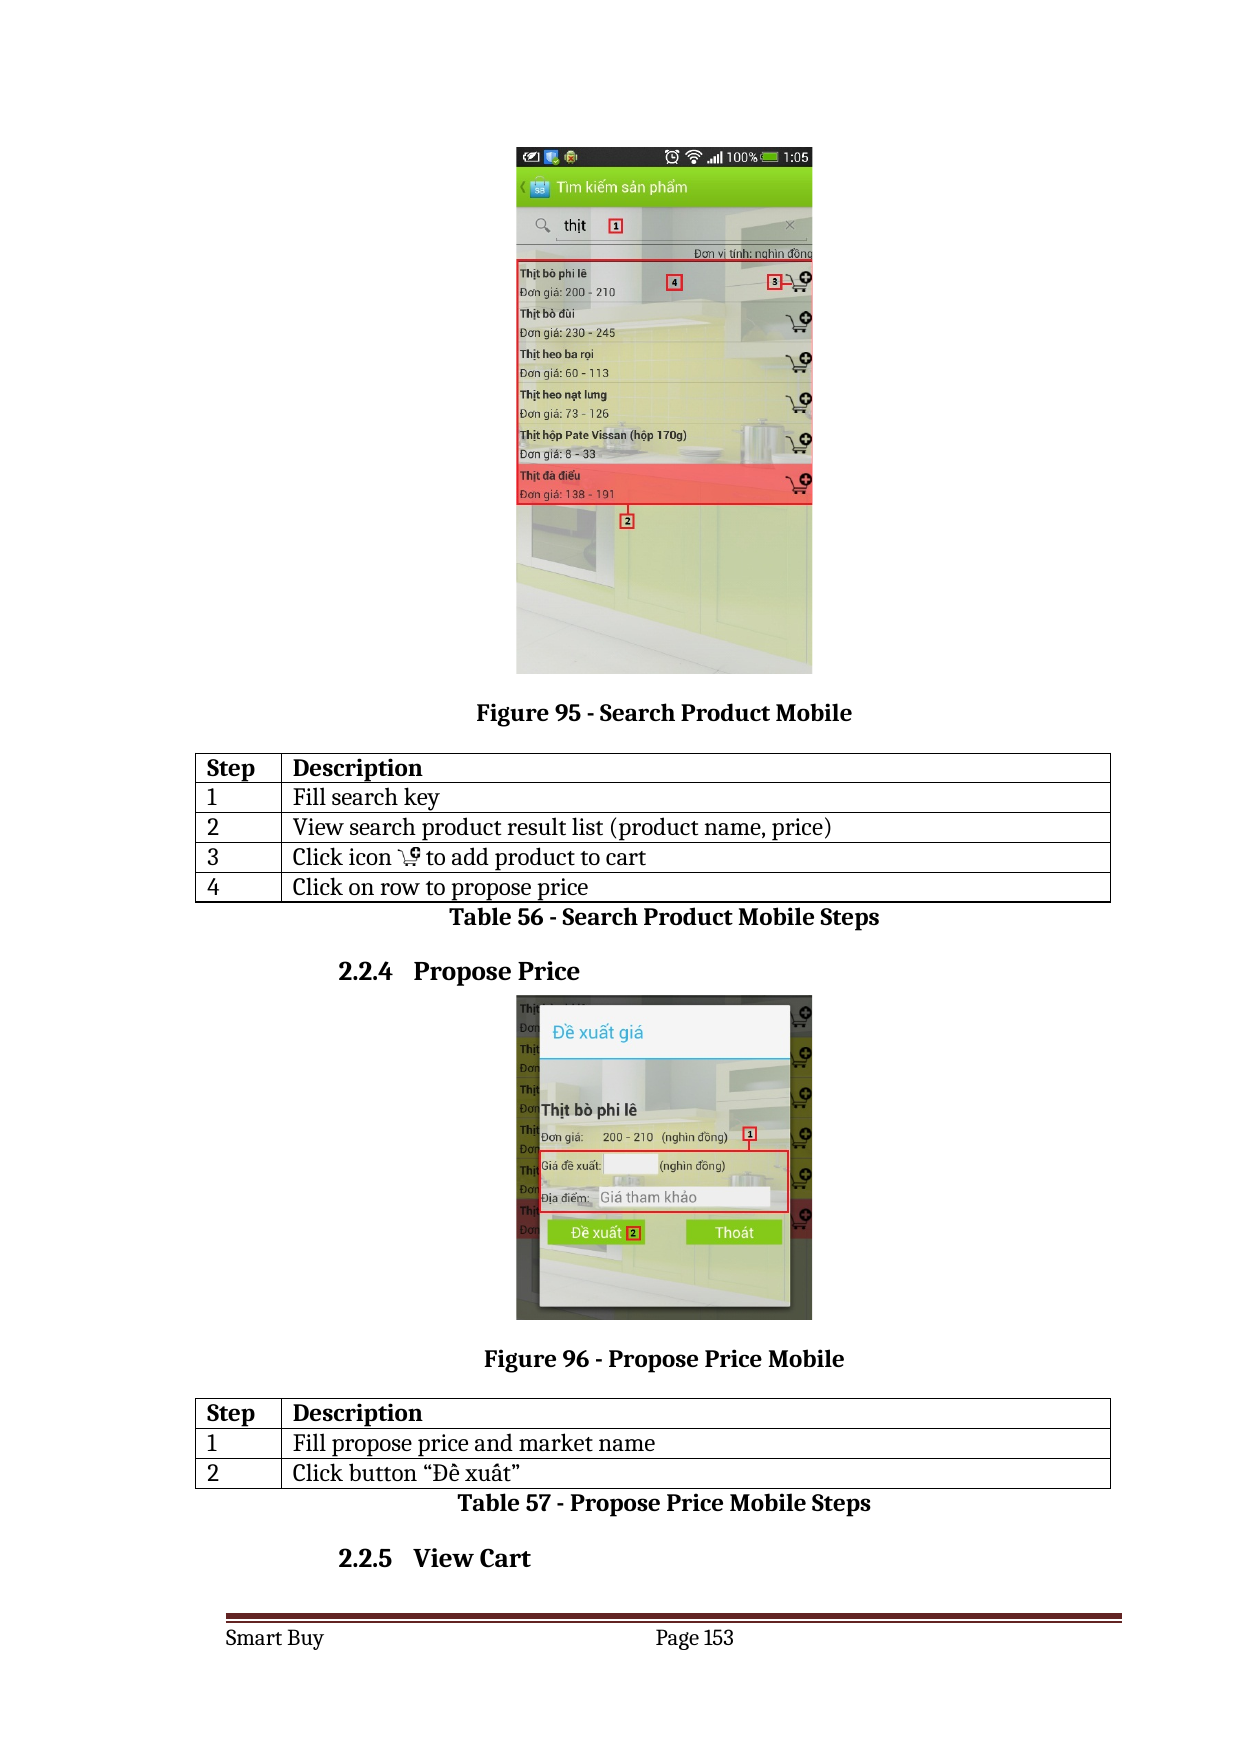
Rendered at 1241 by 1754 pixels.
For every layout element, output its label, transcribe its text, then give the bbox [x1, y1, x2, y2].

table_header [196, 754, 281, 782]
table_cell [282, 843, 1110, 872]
subtitle Propose Price [338, 956, 1122, 987]
subtitle View Cart [338, 1543, 1122, 1574]
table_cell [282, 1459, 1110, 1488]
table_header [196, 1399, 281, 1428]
picture [397, 847, 421, 866]
text Figure 96 - Propose Price Mobile [207, 1344, 1122, 1373]
picture [516, 995, 813, 1320]
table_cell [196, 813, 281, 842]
text Table 57 - Propose Price Mobile Steps [207, 1489, 1122, 1517]
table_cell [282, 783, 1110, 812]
text Figure 95 - Search Product Mobile [207, 698, 1122, 727]
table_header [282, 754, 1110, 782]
text Table 56 - Search Product Mobile Steps [207, 902, 1122, 931]
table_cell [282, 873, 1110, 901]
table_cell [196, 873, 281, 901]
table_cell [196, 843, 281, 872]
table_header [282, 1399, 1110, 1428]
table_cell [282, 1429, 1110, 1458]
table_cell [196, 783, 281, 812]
picture [516, 147, 813, 674]
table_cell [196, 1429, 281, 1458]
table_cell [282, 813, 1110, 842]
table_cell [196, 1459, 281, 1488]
